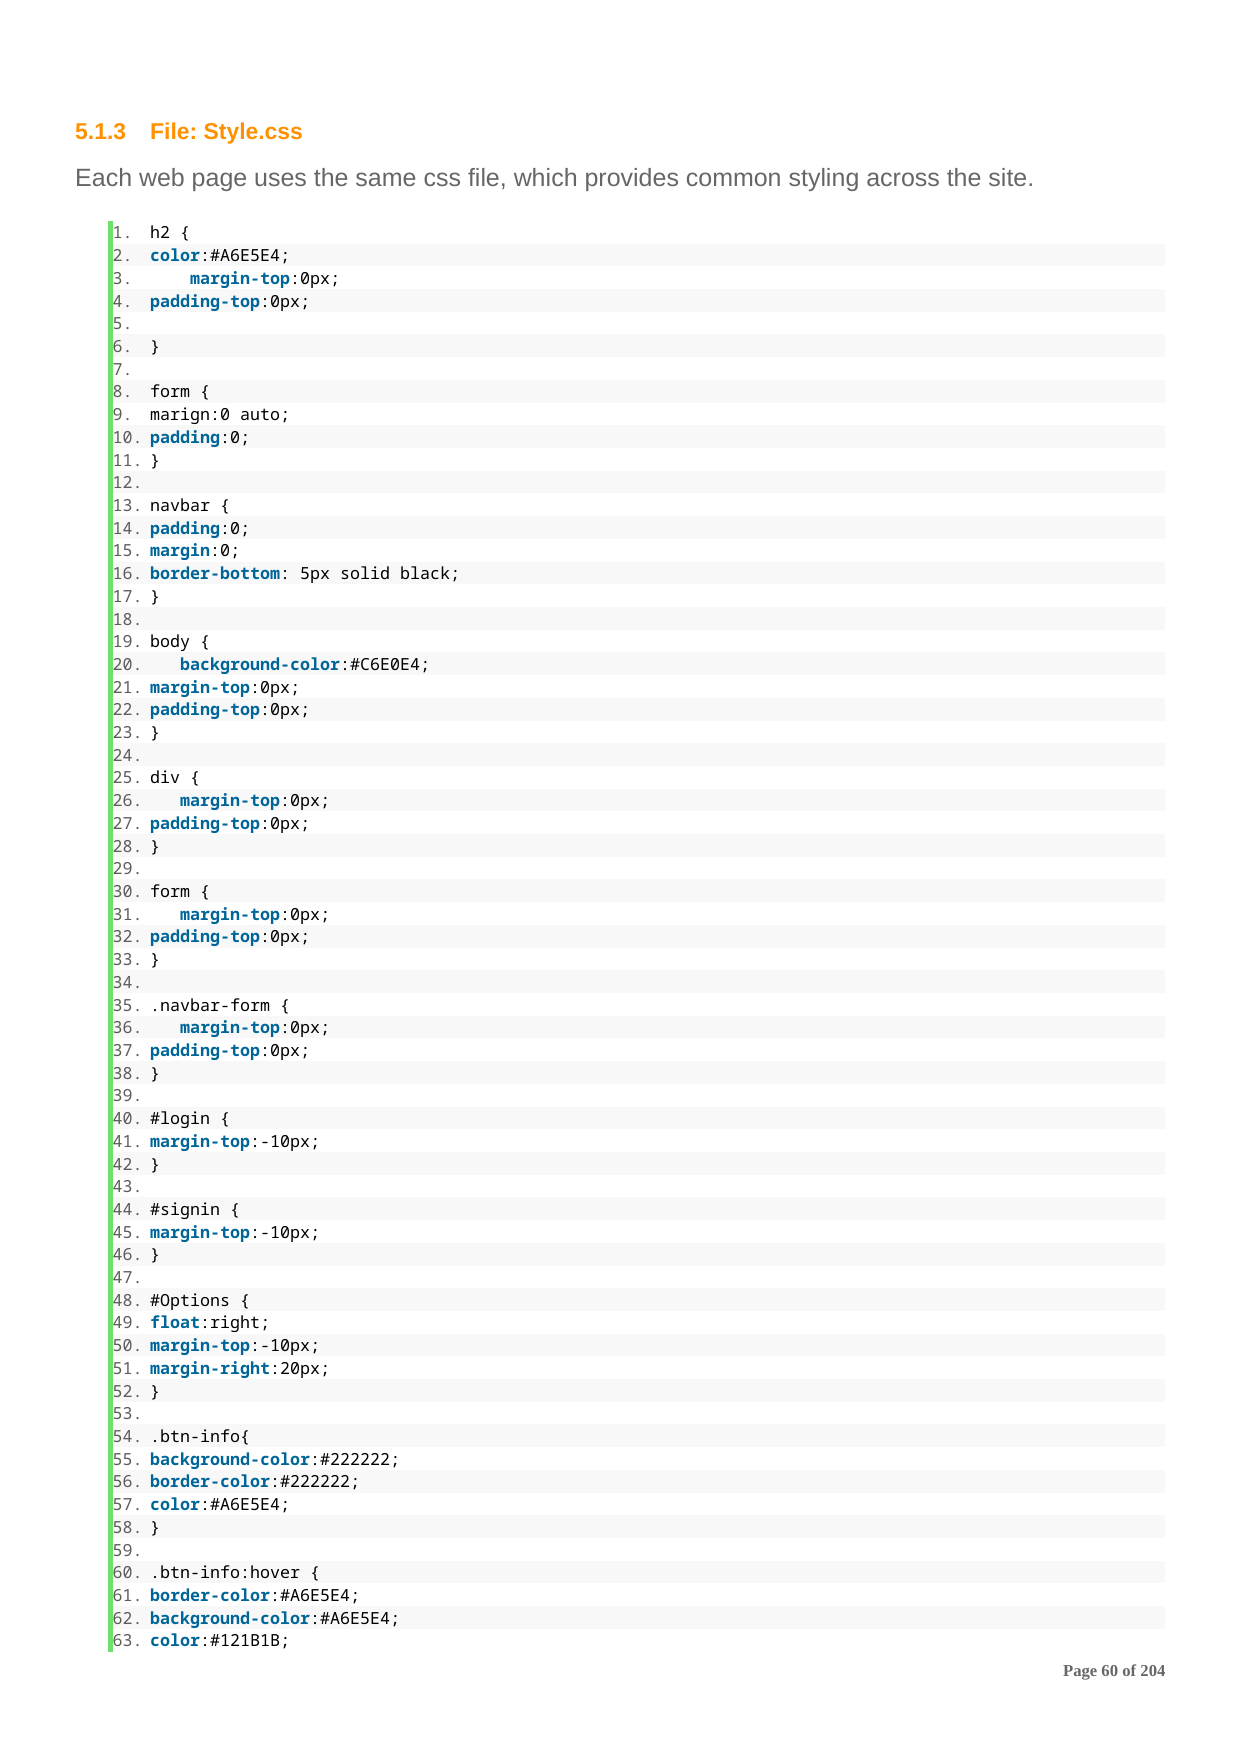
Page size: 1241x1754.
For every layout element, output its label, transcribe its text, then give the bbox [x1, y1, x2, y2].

list padding:0; [113, 425, 1165, 448]
list margin-top:0px; [113, 902, 1165, 925]
list #Options { [113, 1288, 1165, 1311]
list background-color:#222222; [113, 1447, 1165, 1470]
list .btn-info{ [113, 1424, 1165, 1447]
list padding-top:0px; [113, 698, 1165, 721]
list } [113, 1061, 1165, 1084]
list #login { [113, 1107, 1165, 1129]
list } [113, 334, 1165, 357]
list body { [113, 630, 1165, 652]
list .btn-info:hover { [113, 1561, 1165, 1583]
list background-color:#A6E5E4; [113, 1606, 1165, 1629]
list form { [113, 879, 1165, 902]
list color:#A6E5E4; [113, 244, 1165, 266]
list margin-right:20px; [113, 1356, 1165, 1379]
list h2 { [113, 221, 1165, 244]
list border-color:#222222; [113, 1470, 1165, 1493]
list div { [113, 766, 1165, 789]
list float:right; [113, 1311, 1165, 1334]
list padding-top:0px; [113, 289, 1165, 312]
list padding-top:0px; [113, 811, 1165, 834]
list } [113, 584, 1165, 607]
list } [113, 721, 1165, 743]
text Each web page uses the same css file, which provides common styling across the site. [75, 163, 1165, 192]
list } [113, 1515, 1165, 1538]
list color:#121B1B; [113, 1629, 1165, 1652]
list margin-top:0px; [113, 266, 1165, 289]
list } [113, 448, 1165, 471]
list margin-top:-10px; [113, 1129, 1165, 1152]
list } [113, 1152, 1165, 1175]
list border-bottom: 5px solid black; [113, 562, 1165, 584]
list padding:0; [113, 516, 1165, 539]
subtitle File: Style.css [75, 118, 1165, 144]
list margin-top:-10px; [113, 1220, 1165, 1243]
list color:#A6E5E4; [113, 1493, 1165, 1515]
list marign:0 auto; [113, 403, 1165, 425]
list margin-top:-10px; [113, 1334, 1165, 1356]
list } [113, 834, 1165, 857]
list margin-top:0px; [113, 675, 1165, 698]
list } [113, 1243, 1165, 1266]
list margin:0; [113, 539, 1165, 562]
list margin-top:0px; [113, 789, 1165, 811]
list navbar { [113, 493, 1165, 516]
list } [113, 1379, 1165, 1402]
list padding-top:0px; [113, 925, 1165, 948]
list } [113, 948, 1165, 970]
list #signin { [113, 1197, 1165, 1220]
list .navbar-form { [113, 993, 1165, 1016]
list form { [113, 380, 1165, 403]
list border-color:#A6E5E4; [113, 1583, 1165, 1606]
list padding-top:0px; [113, 1038, 1165, 1061]
list background-color:#C6E0E4; [113, 652, 1165, 675]
list margin-top:0px; [113, 1016, 1165, 1038]
